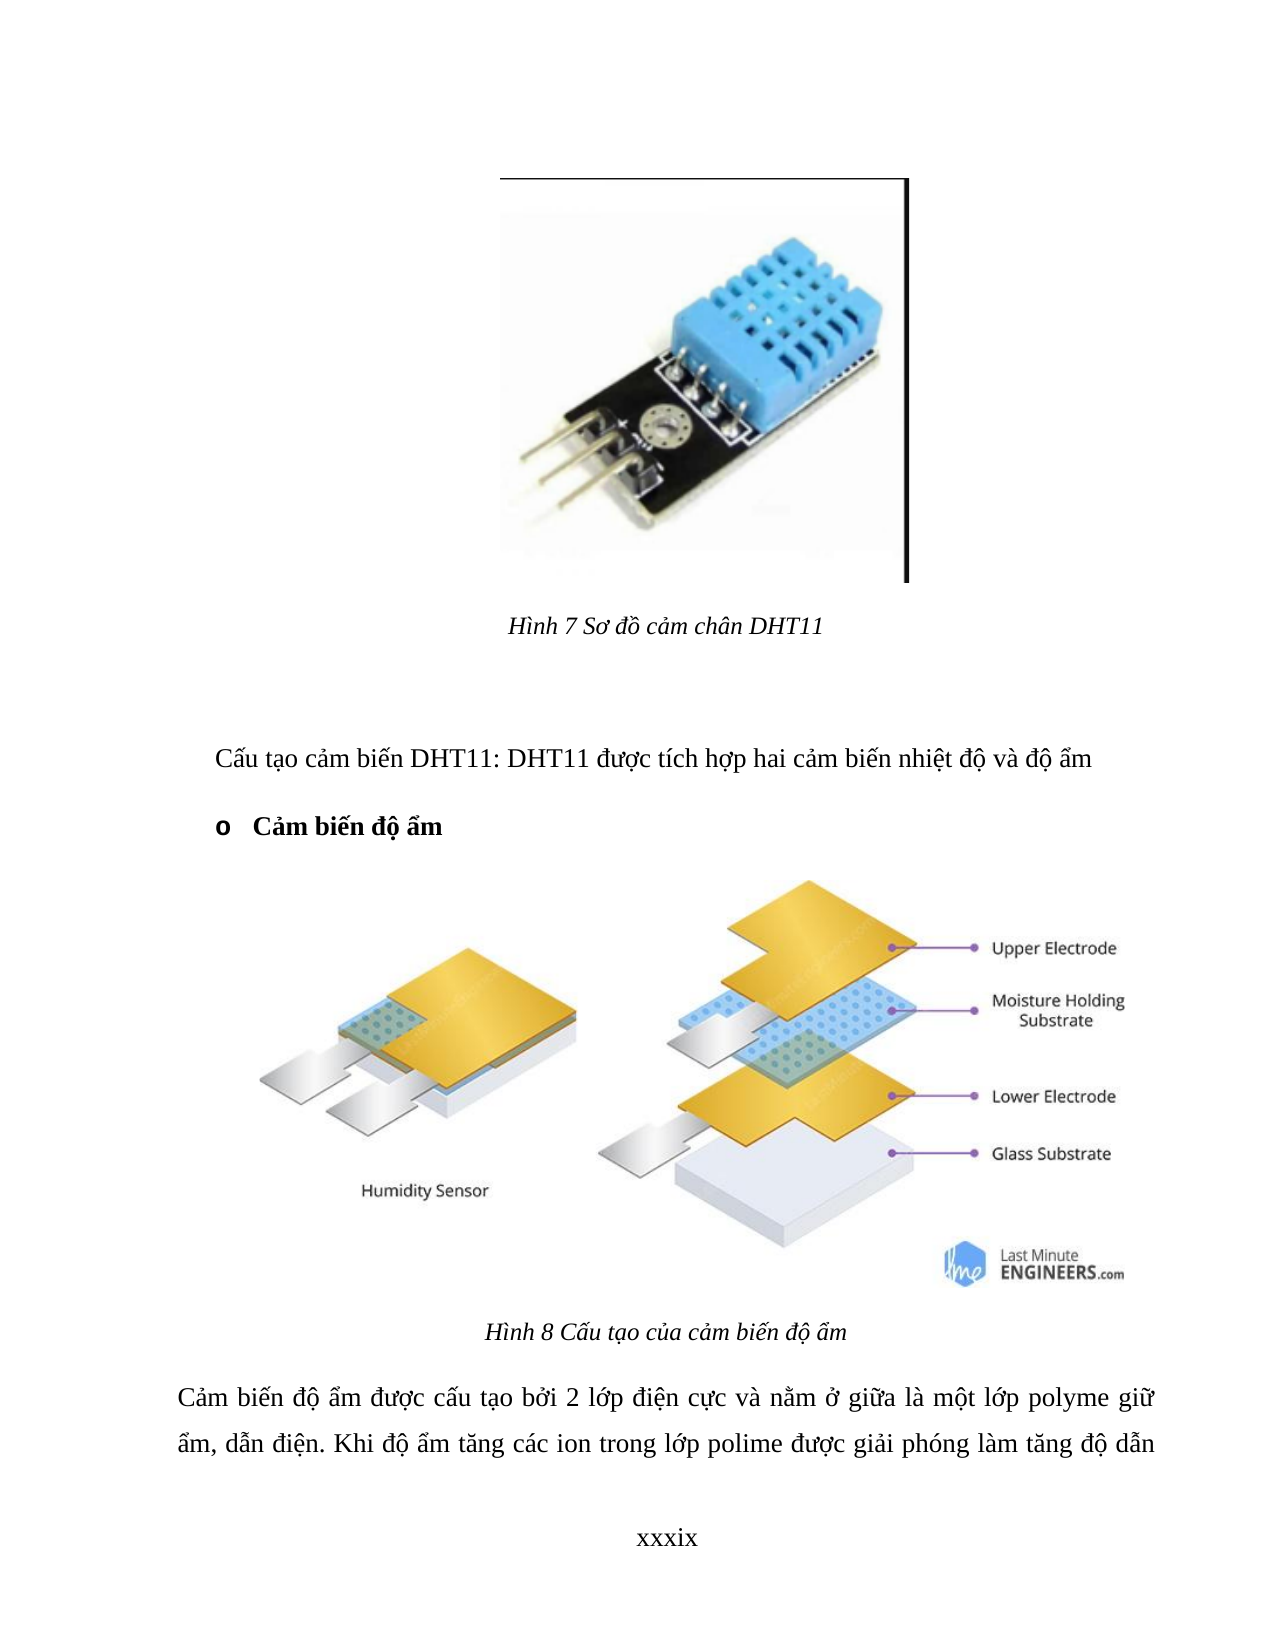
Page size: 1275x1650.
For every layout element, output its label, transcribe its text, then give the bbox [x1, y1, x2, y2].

list Cảm biến độ ẩm [215, 810, 1157, 843]
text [177, 1381, 1157, 1459]
text Cấu tạo cảm biến DHT11: DHT11 được tích hợp hai cảm biến nhiệt độ và độ ẩm [177, 742, 1157, 773]
picture [259, 880, 1125, 1288]
picture [500, 178, 910, 583]
